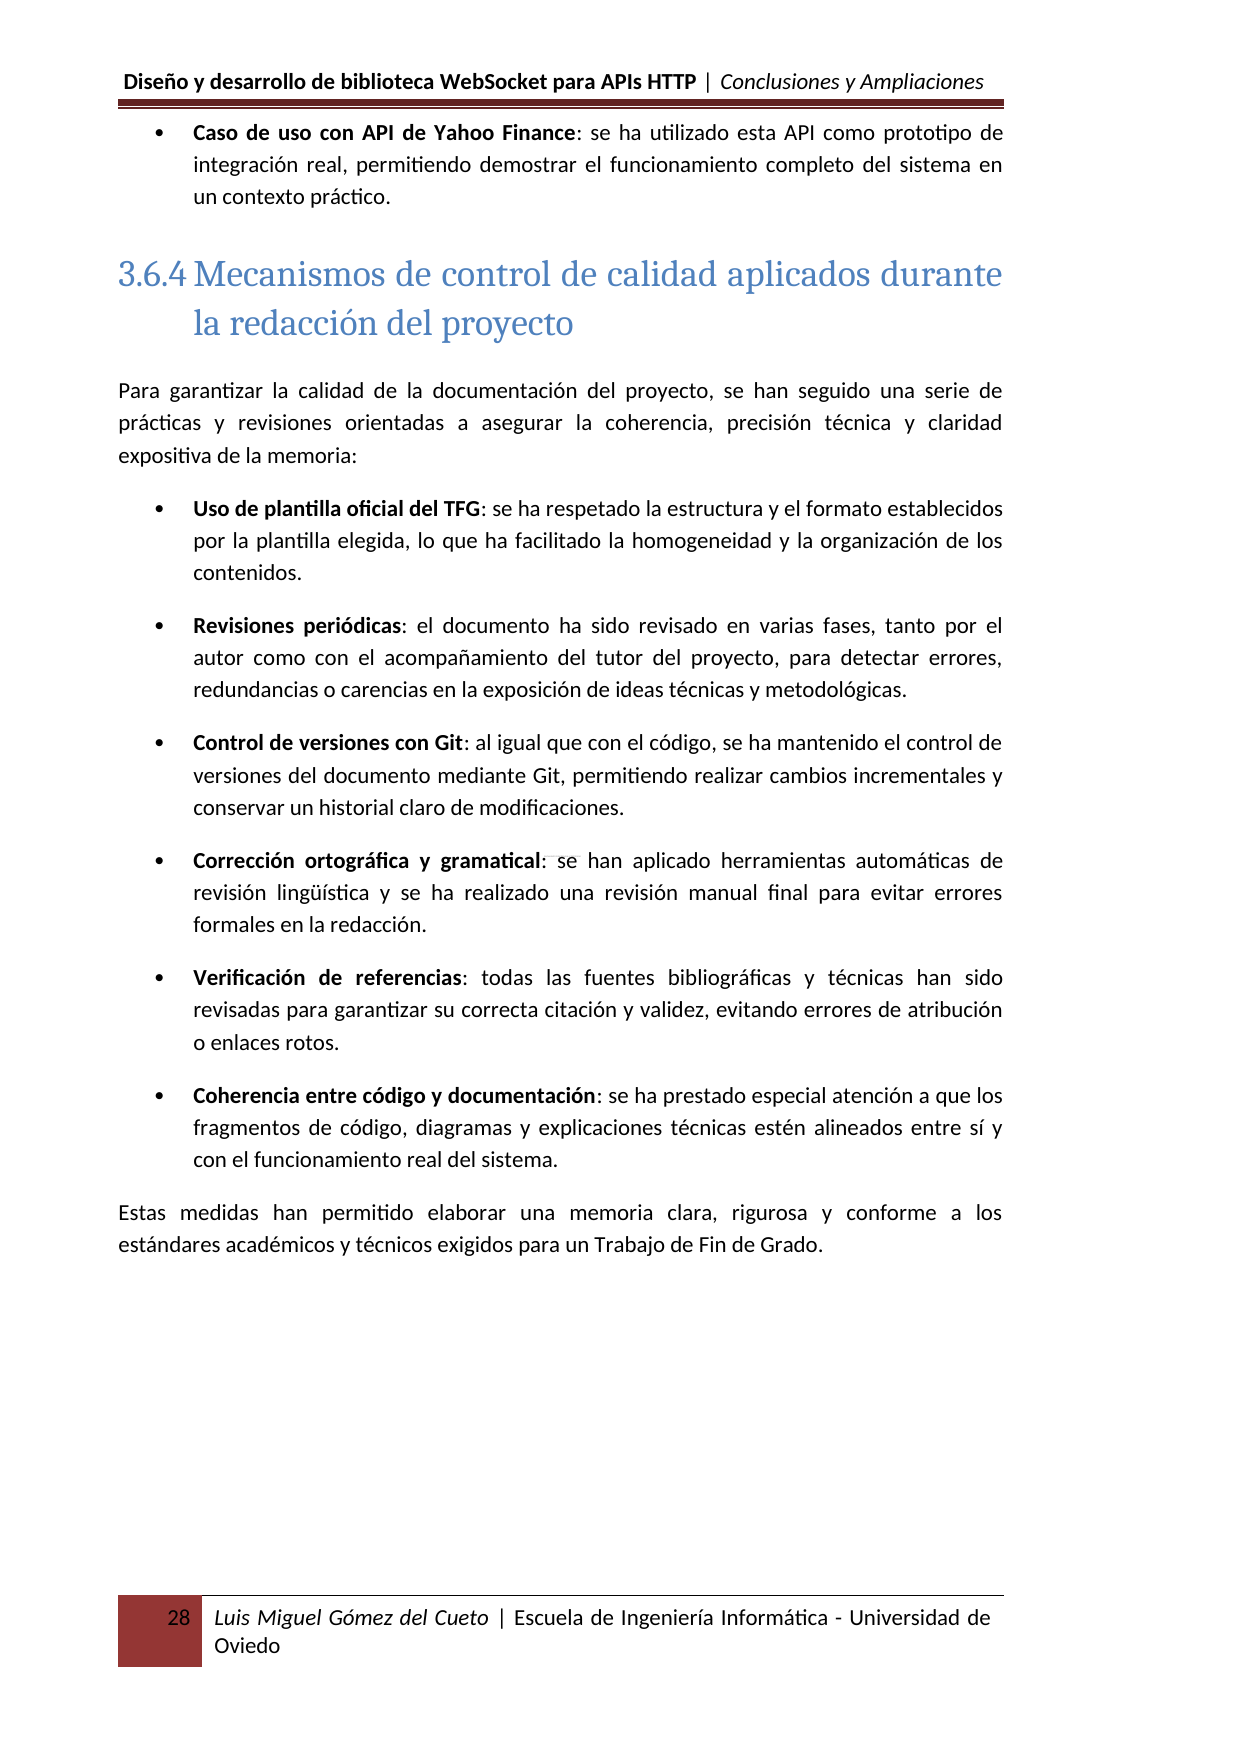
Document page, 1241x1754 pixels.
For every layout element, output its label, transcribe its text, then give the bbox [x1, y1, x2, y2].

list Caso de uso con API de Yahoo Finance: se ha utilizado esta API como prototipo de integración real, permitiendo demostrar el funcionamiento completo del sistema en un contexto práctico. [156, 118, 1004, 211]
list Uso de plantilla oficial del TFG: se ha respetado la estructura y el formato establecidos por la plantilla elegida, lo que ha facilitado la homogeneidad y la organización de los contenidos. [156, 494, 1004, 586]
subtitle Mecanismos de control de calidad aplicados durante la redacción del proyecto [118, 252, 1004, 345]
text Para garantizar la calidad de la documentación del proyecto, se han seguido una serie de prácticas y revisiones orientadas a asegurar la coherencia, precisión técnica y claridad expositiva de la memoria: [118, 376, 1004, 469]
text Estas medidas han permitido elaborar una memoria clara, rigurosa y conforme a los estándares académicos y técnicos exigidos para un Trabajo de Fin de Grado. [118, 1198, 1004, 1258]
list Revisiones periódicas: el documento ha sido revisado en varias fases, tanto por el autor como con el acompañamiento del tutor del proyecto, para detectar errores, redundancias o carencias en la exposición de ideas técnicas y metodológicas. [156, 611, 1004, 703]
list Coherencia entre código y documentación: se ha prestado especial atención a que los fragmentos de código, diagramas y explicaciones técnicas estén alineados entre sí y con el funcionamiento real del sistema. [156, 1081, 1004, 1173]
list Corrección ortográfica y gramatical: se han aplicado herramientas automáticas de revisión lingüística y se ha realizado una revisión manual final para evitar errores formales en la redacción. [156, 846, 1004, 938]
list Control de versiones con Git: al igual que con el código, se ha mantenido el control de versiones del documento mediante Git, permitiendo realizar cambios incrementales y conservar un historial claro de modificaciones. [156, 728, 1004, 821]
list Verificación de referencias: todas las fuentes bibliográficas y técnicas han sido revisadas para garantizar su correcta citación y validez, evitando errores de atribución o enlaces rotos. [156, 963, 1004, 1056]
